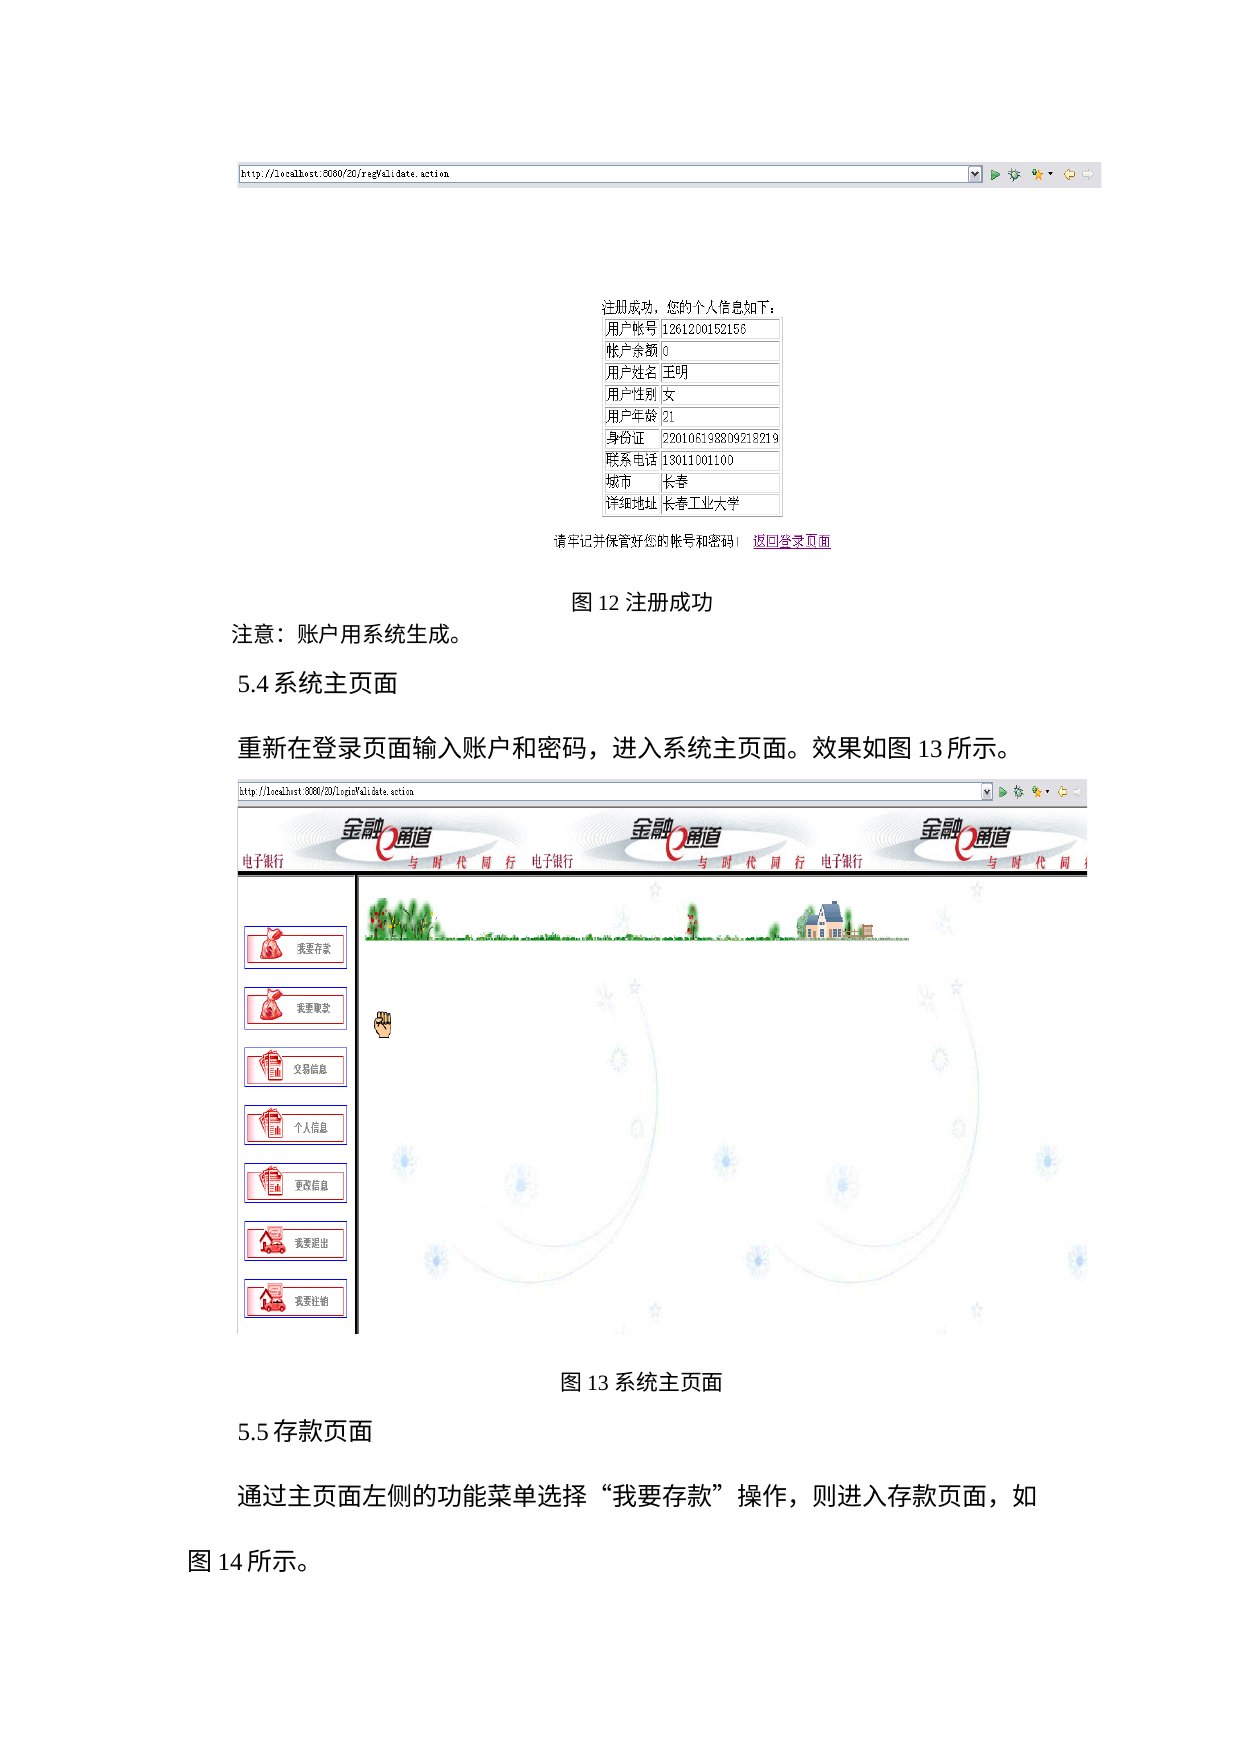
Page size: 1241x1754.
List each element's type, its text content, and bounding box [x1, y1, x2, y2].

picture [237, 162, 1102, 567]
text 注意：账户用系统生成。 [187, 617, 1053, 649]
text 重新在登录页面输入账户和密码，进入系统主页面。效果如图13所示。 [187, 714, 1053, 779]
picture [237, 779, 1088, 1334]
text 图12 注册成功 [187, 584, 1053, 617]
text 5.5存款页面 [187, 1397, 1053, 1462]
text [187, 1462, 1053, 1592]
text 图13 系统主页面 [187, 1364, 1053, 1397]
text 5.4系统主页面 [187, 649, 1053, 714]
